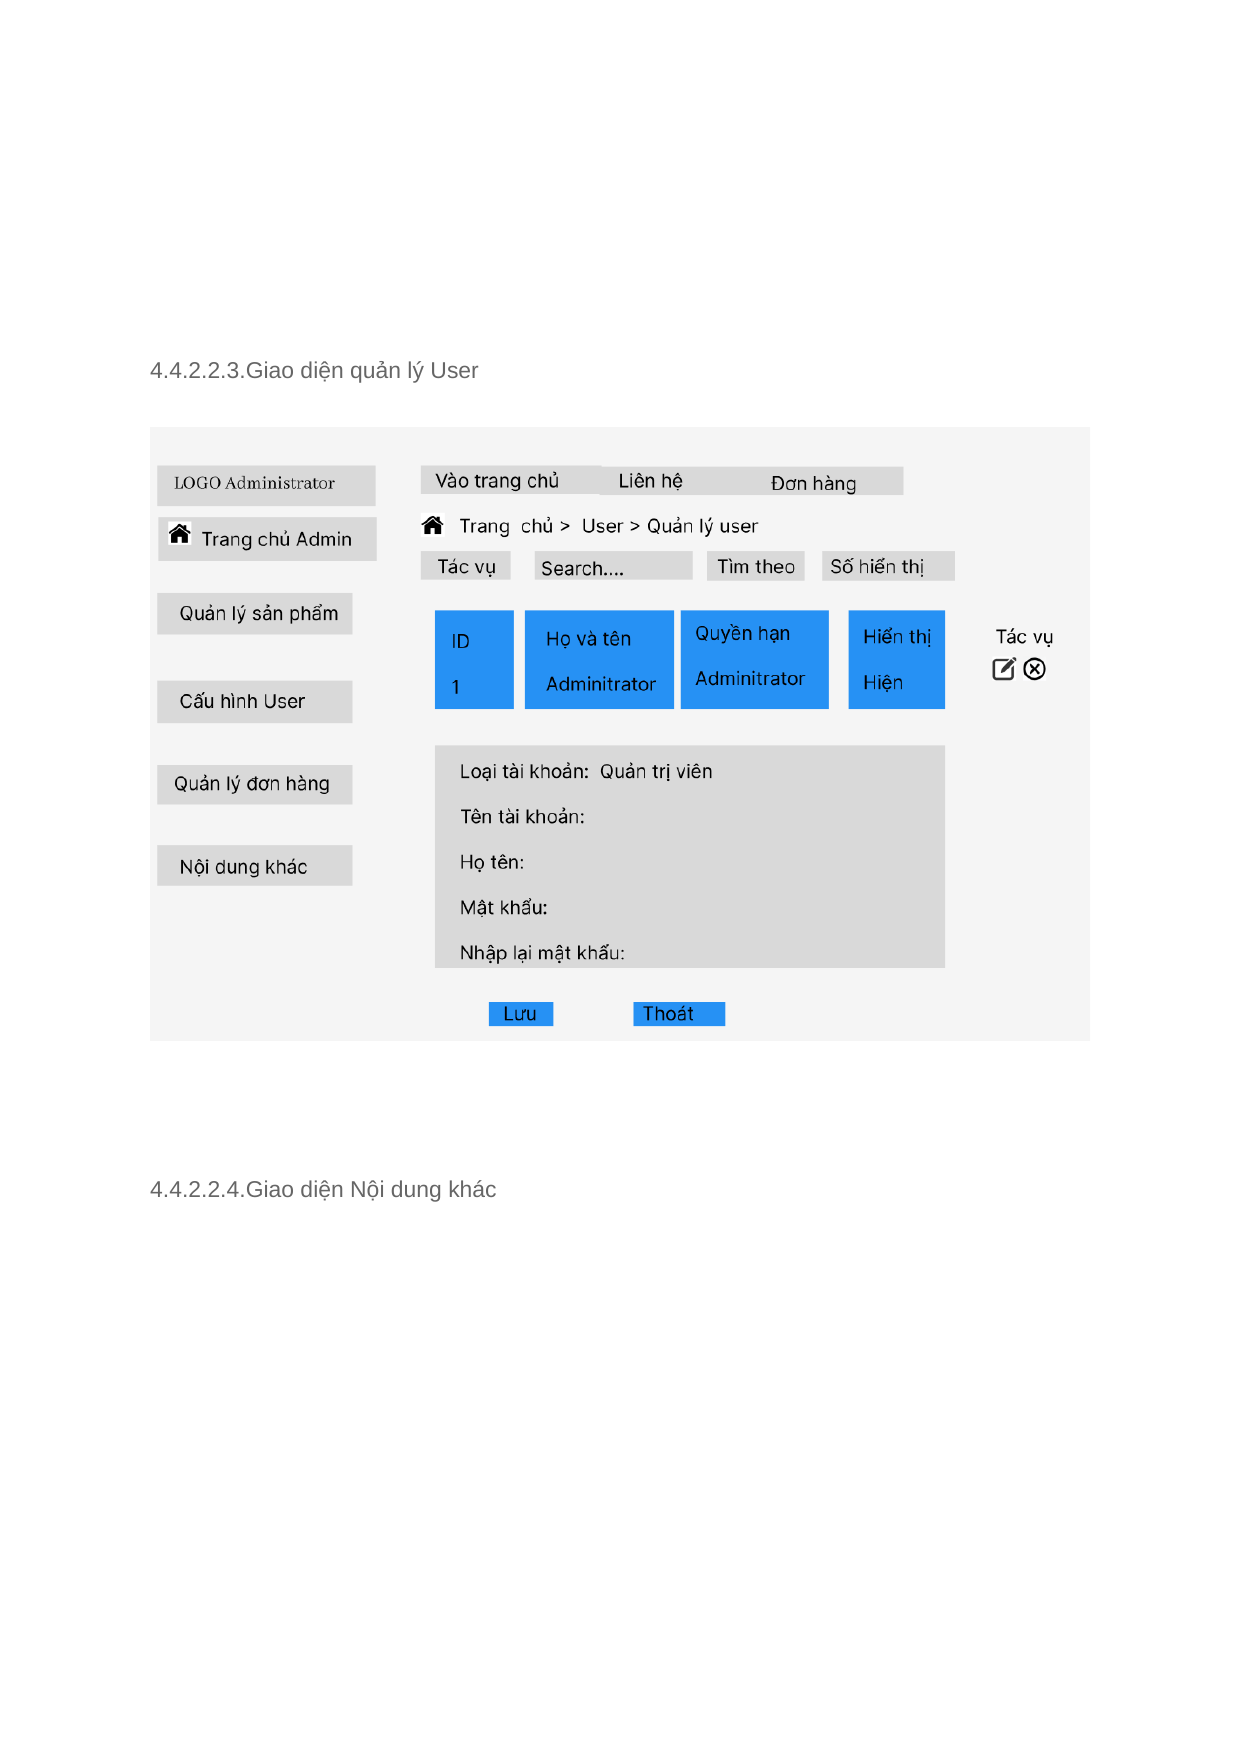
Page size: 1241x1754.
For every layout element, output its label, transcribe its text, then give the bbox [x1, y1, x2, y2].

picture [150, 427, 1091, 1041]
subtitle 4.4.2.2.3.Giao diện quản lý User [150, 357, 1109, 384]
subtitle 4.4.2.2.4.Giao diện Nội dung khác [150, 1176, 1109, 1203]
